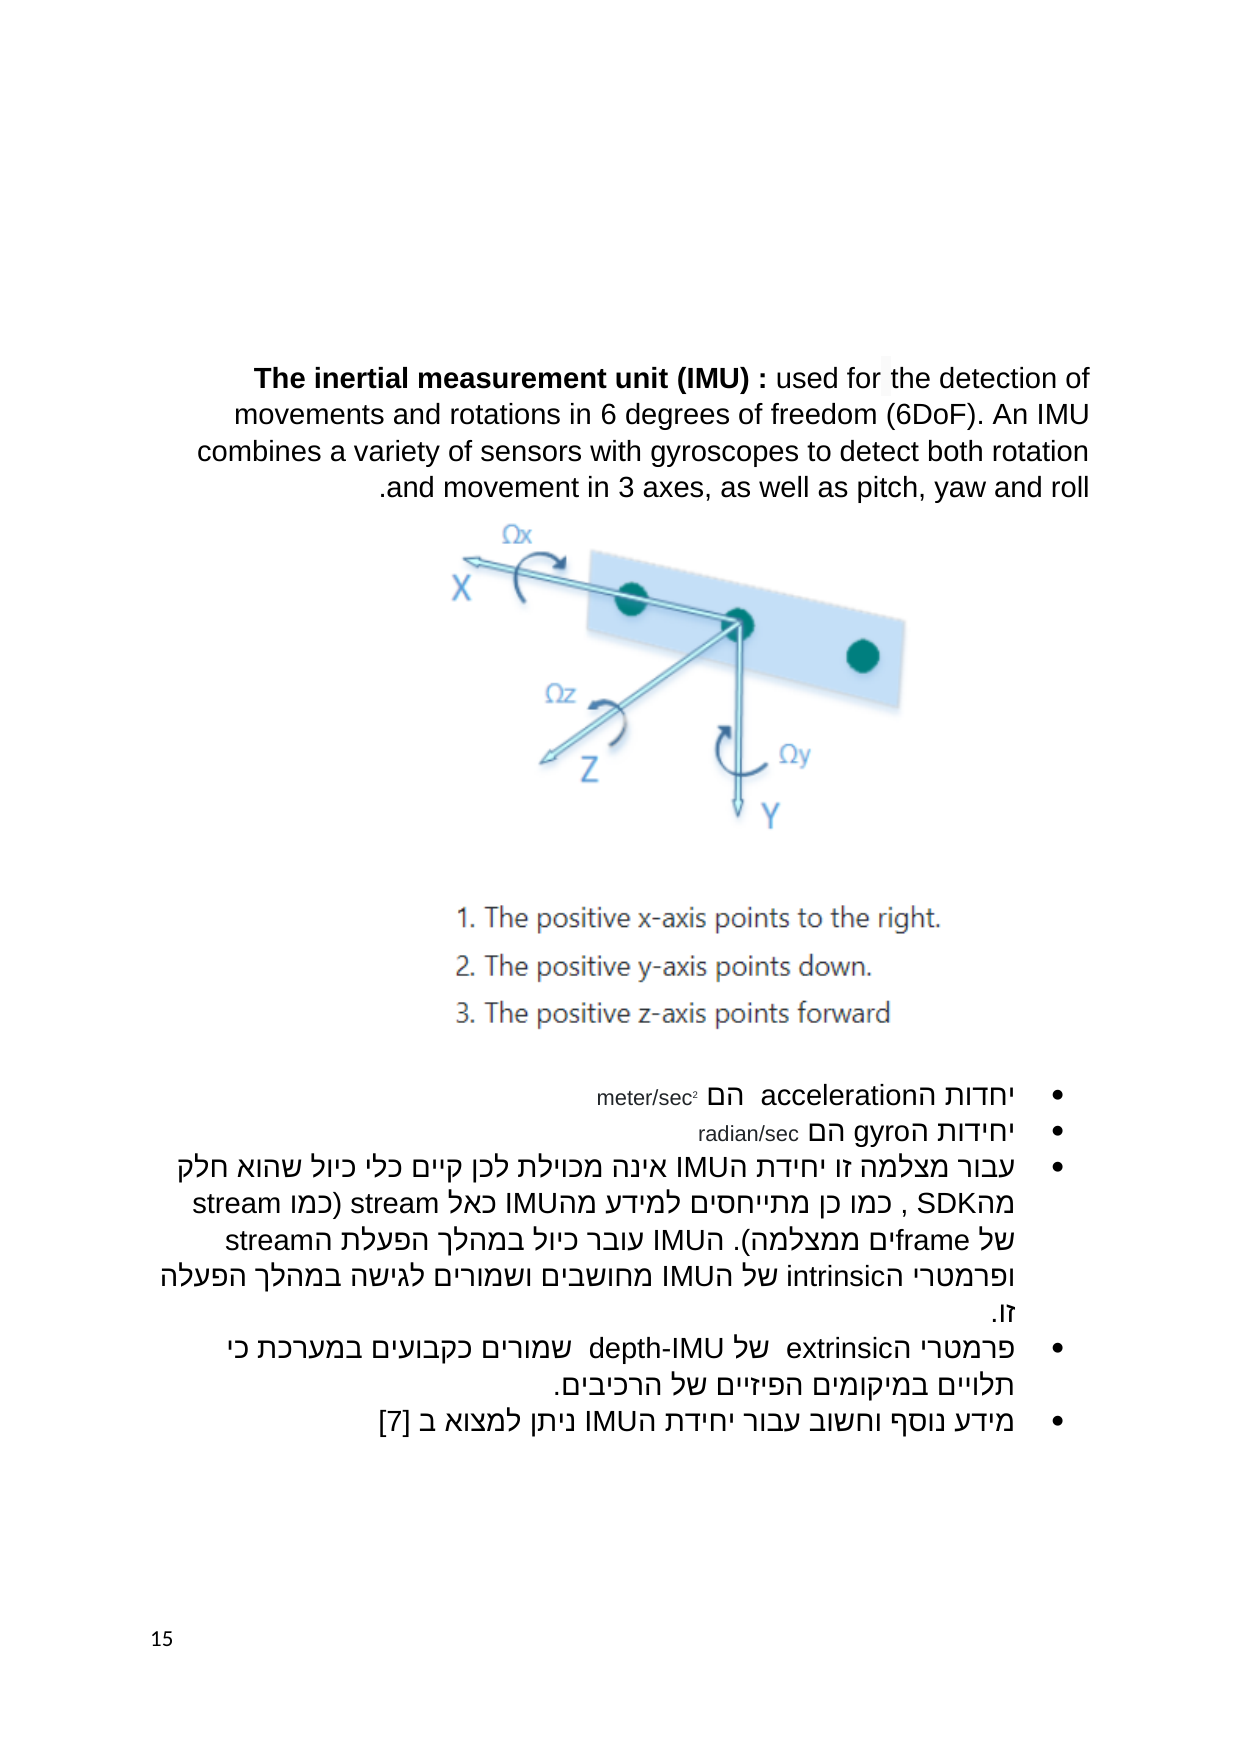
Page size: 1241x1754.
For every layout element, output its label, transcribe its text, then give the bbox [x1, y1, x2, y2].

text The inertial measurement unit (IMU) : used for the detection of movements and rotations in 6 degrees of freedom (6DoF). An IMU combines a variety of sensors with gyroscopes to detect both rotation and movement in 3 axes, as well as pitch, yaw and roll. [150, 361, 1090, 503]
list פרמטרי הextrinsic של depth-IMU שמורים כקבועים במערכת כי תלויים במיקומים הפיזיים של הרכיבים. [150, 1331, 1053, 1401]
list עבור מצלמה זו יחידת הIMU אינה מכוילת לכן קיים כלי כיול שהוא חלק מהSDK , כמו כן מתייחסים למידע מהIMU כאל stream (כמו stream של frameים ממצלמה). הIMU עובר כיול במהלך הפעלת הstream ופרמטרי הintrinsic של הIMU מחושבים ושמורים לגישה במהלך הפעלה זו. [150, 1150, 1053, 1328]
list מידע נוסף וחשוב עבור יחידת הIMU ניתן למצוא ב [7] [150, 1404, 1053, 1437]
list יחידות הgyro הם radian/sec [150, 1114, 1053, 1148]
picture [396, 522, 1090, 1059]
list יחדות הacceleration הם meter/sec2 [150, 1077, 1053, 1111]
